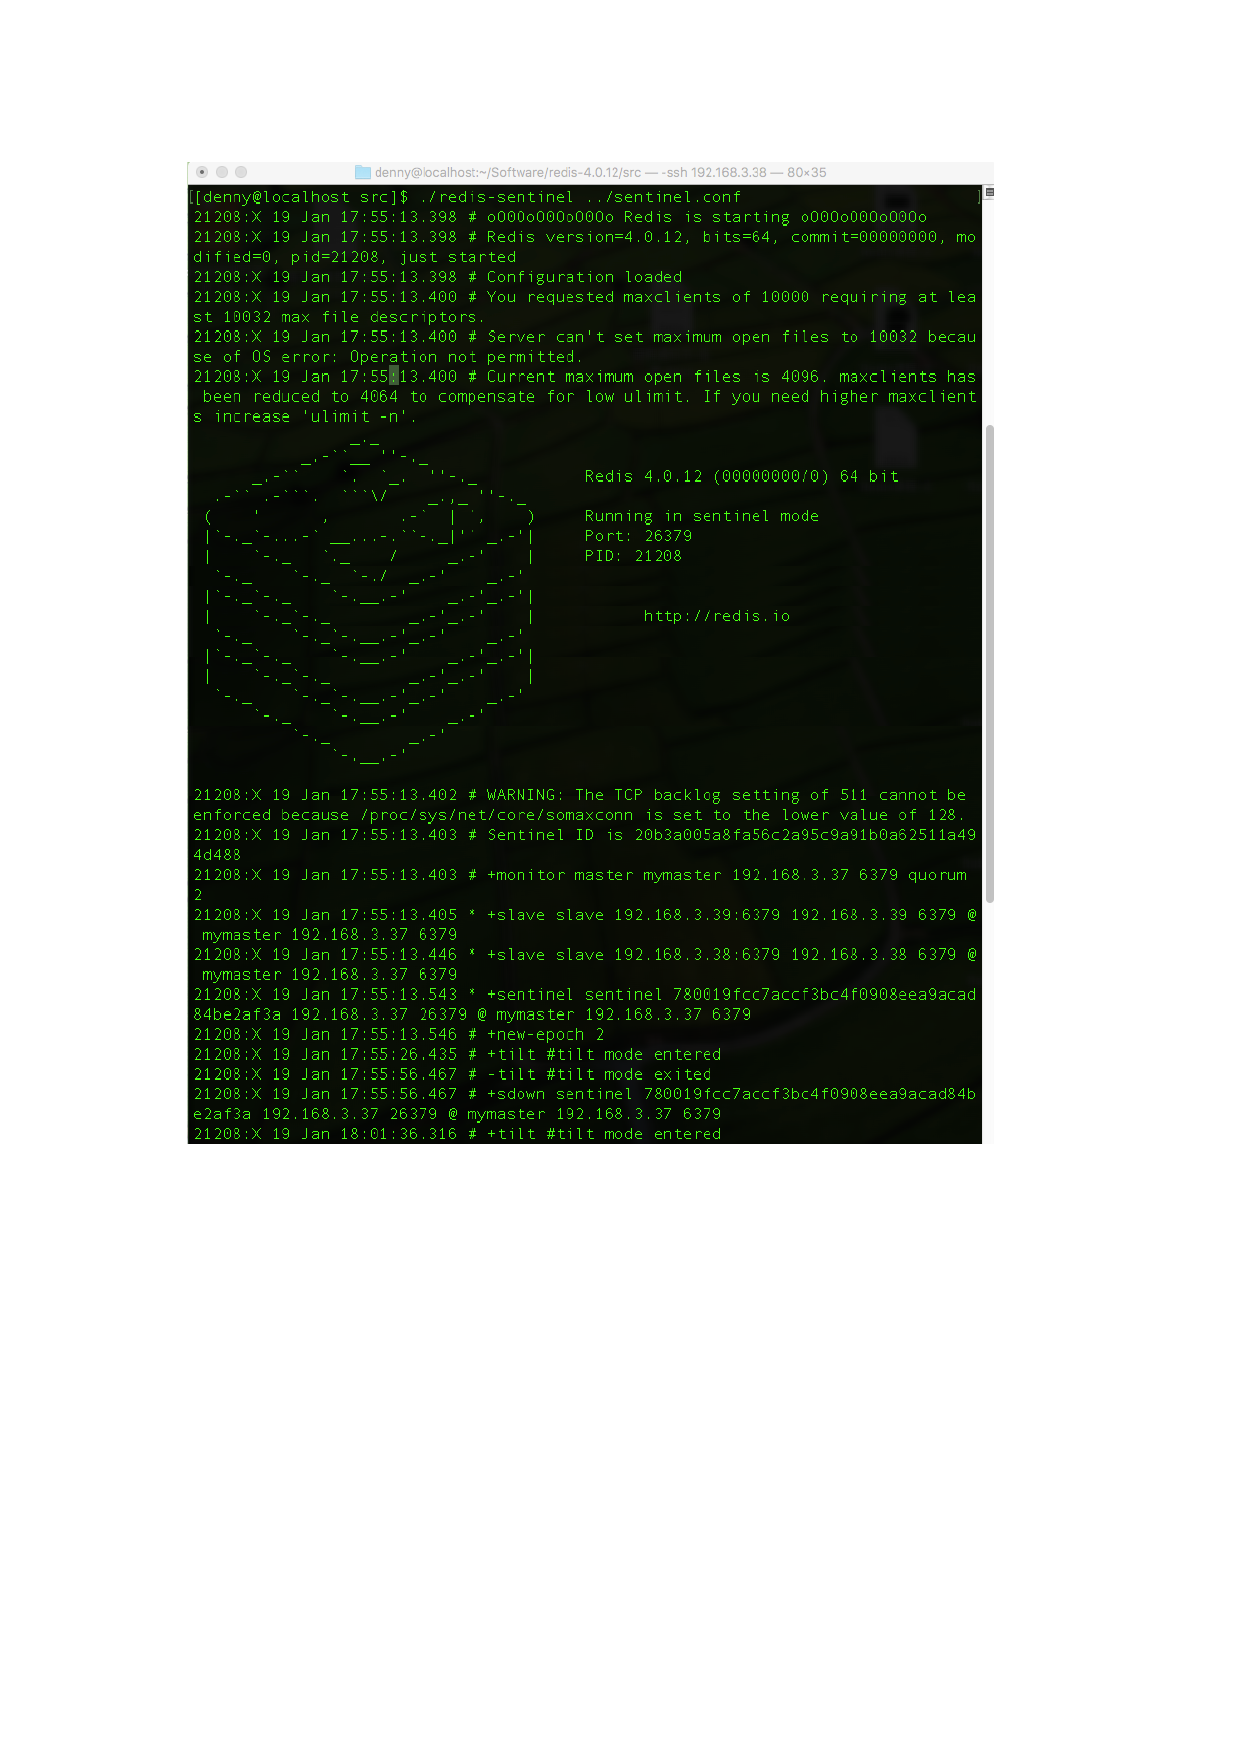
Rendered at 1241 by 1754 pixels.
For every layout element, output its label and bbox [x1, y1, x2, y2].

picture [187, 162, 994, 1144]
